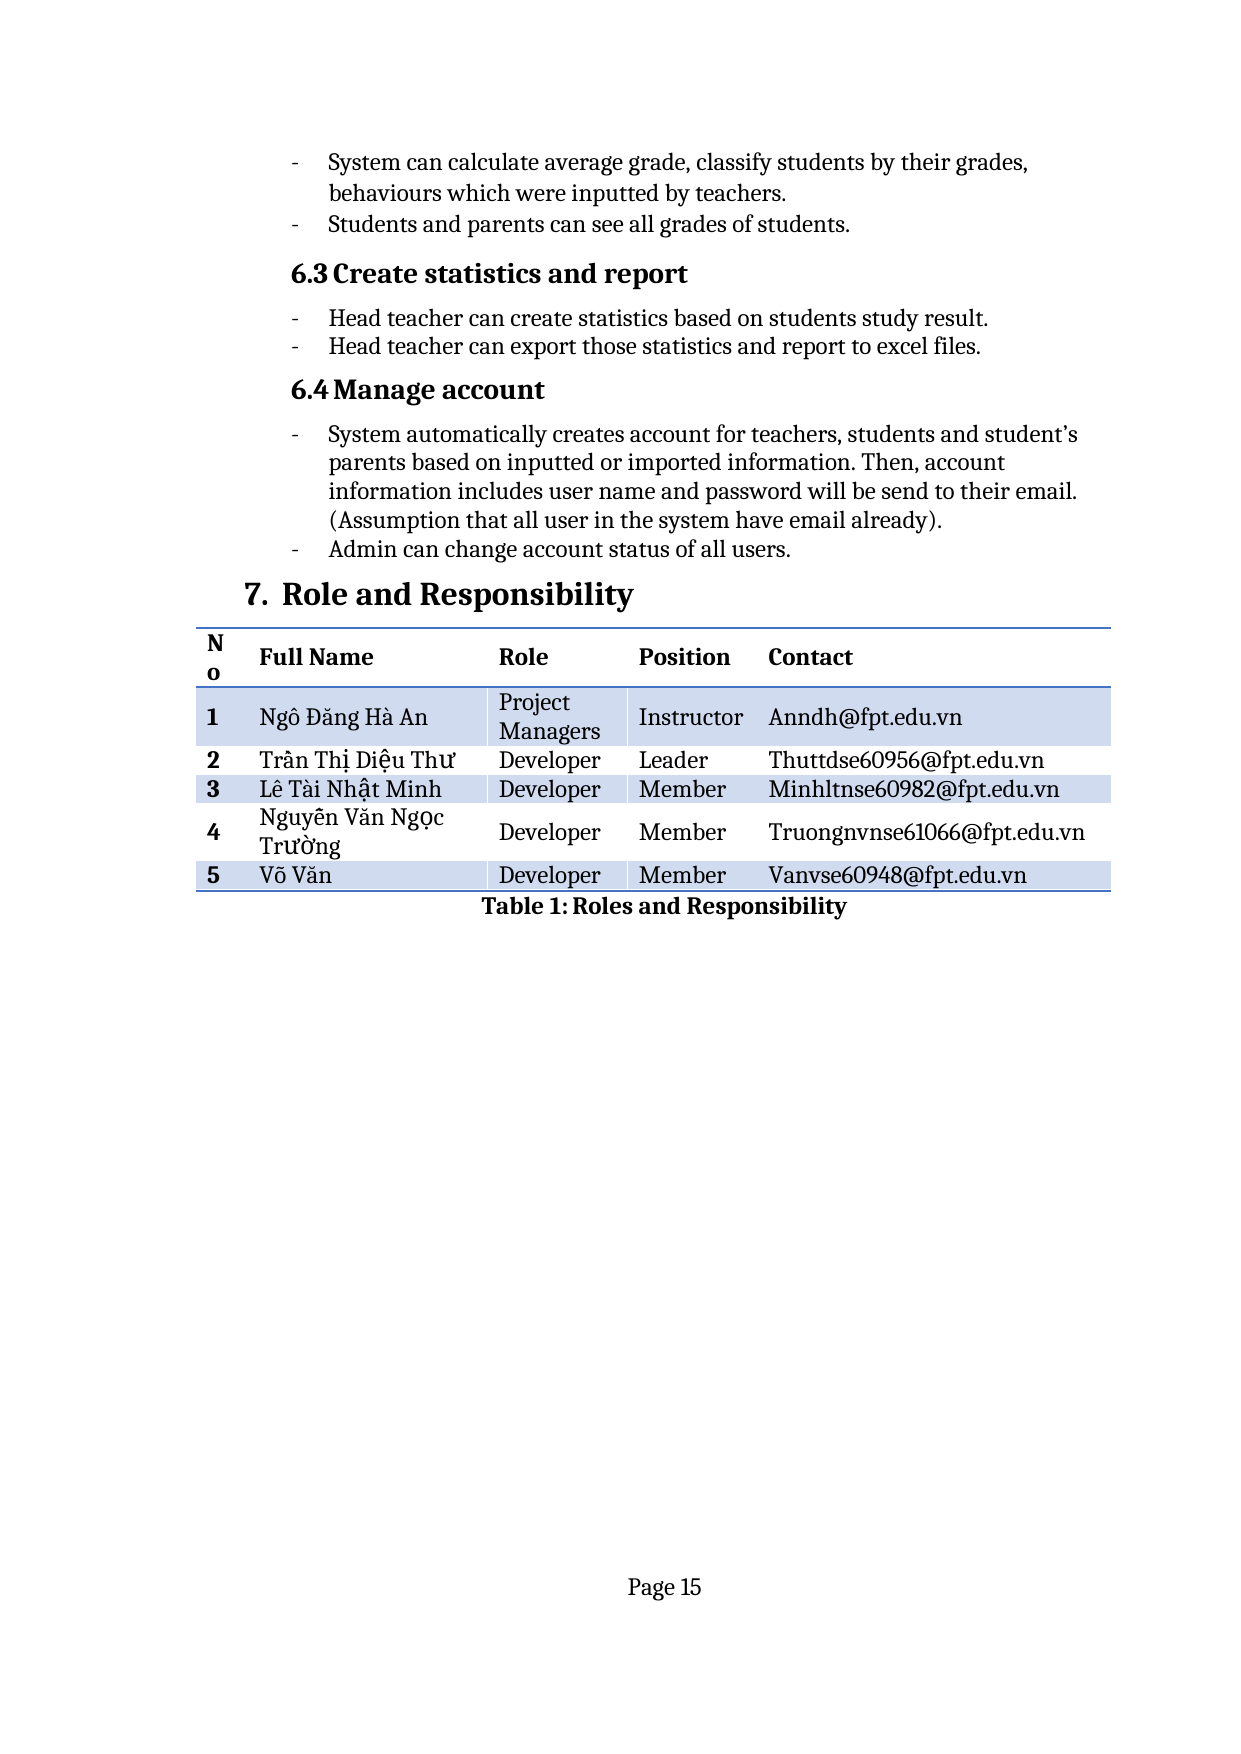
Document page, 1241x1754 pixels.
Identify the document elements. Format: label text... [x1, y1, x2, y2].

table_cell Thuttdse60956@fpt.edu.vn [757, 746, 1111, 774]
list Students and parents can see all grades of students. [291, 210, 1122, 238]
table_cell Minhltnse60982@fpt.edu.vn [757, 775, 1111, 803]
table_cell 3 [196, 775, 248, 803]
subtitle Role and Responsibility [244, 576, 1122, 614]
table_cell 5 [196, 861, 248, 889]
table_cell Instructor [628, 688, 757, 746]
table_header No [196, 629, 248, 686]
table_cell Võ Văn [248, 861, 487, 889]
table_cell Leader [628, 746, 757, 774]
table_cell Member [628, 775, 757, 803]
subtitle Create statistics and report [291, 257, 1122, 291]
table_cell Developer [488, 803, 627, 861]
table_header Contact [757, 629, 1111, 686]
subtitle Manage account [291, 373, 1122, 407]
table_cell Lê Tài Nhật Minh [248, 775, 487, 803]
table_cell Developer [488, 775, 627, 803]
table_cell Truongnvnse61066@fpt.edu.vn [757, 803, 1111, 861]
table_cell Developer [488, 861, 627, 889]
table_cell 4 [196, 803, 248, 861]
table_cell Anndh@fpt.edu.vn [757, 688, 1111, 746]
table_cell Trần Thị Diệu Thư [248, 746, 487, 774]
list Admin can change account status of all users. [291, 534, 1122, 563]
table_cell Vanvse60948@fpt.edu.vn [757, 861, 1111, 889]
text Table 1: Roles and Responsibility [207, 892, 1122, 920]
table_cell Project Managers [488, 688, 627, 746]
table_header Position [628, 629, 757, 686]
list System automatically creates account for teachers, students and student’s parents based on inputted or imported information. Then, account information includes user name and password will be send to their email. (Assumption that all user in the system have email already). [291, 419, 1122, 534]
table_cell Developer [488, 746, 627, 774]
table_cell Nguyễn Văn Ngọc Trường [248, 803, 487, 861]
table_cell Member [628, 803, 757, 861]
table_header Role [488, 629, 627, 686]
table_cell 2 [196, 746, 248, 774]
list Head teacher can create statistics based on students study result. [291, 303, 1122, 332]
table_header Full Name [248, 629, 487, 686]
list System can calculate average grade, classify students by their grades, behaviours which were inputted by teachers. [291, 148, 1122, 207]
list Head teacher can export those statistics and report to excel files. [291, 332, 1122, 361]
table_cell Member [628, 861, 757, 889]
table_cell Ngô Đăng Hà An [248, 688, 487, 746]
table_cell 1 [196, 688, 248, 746]
